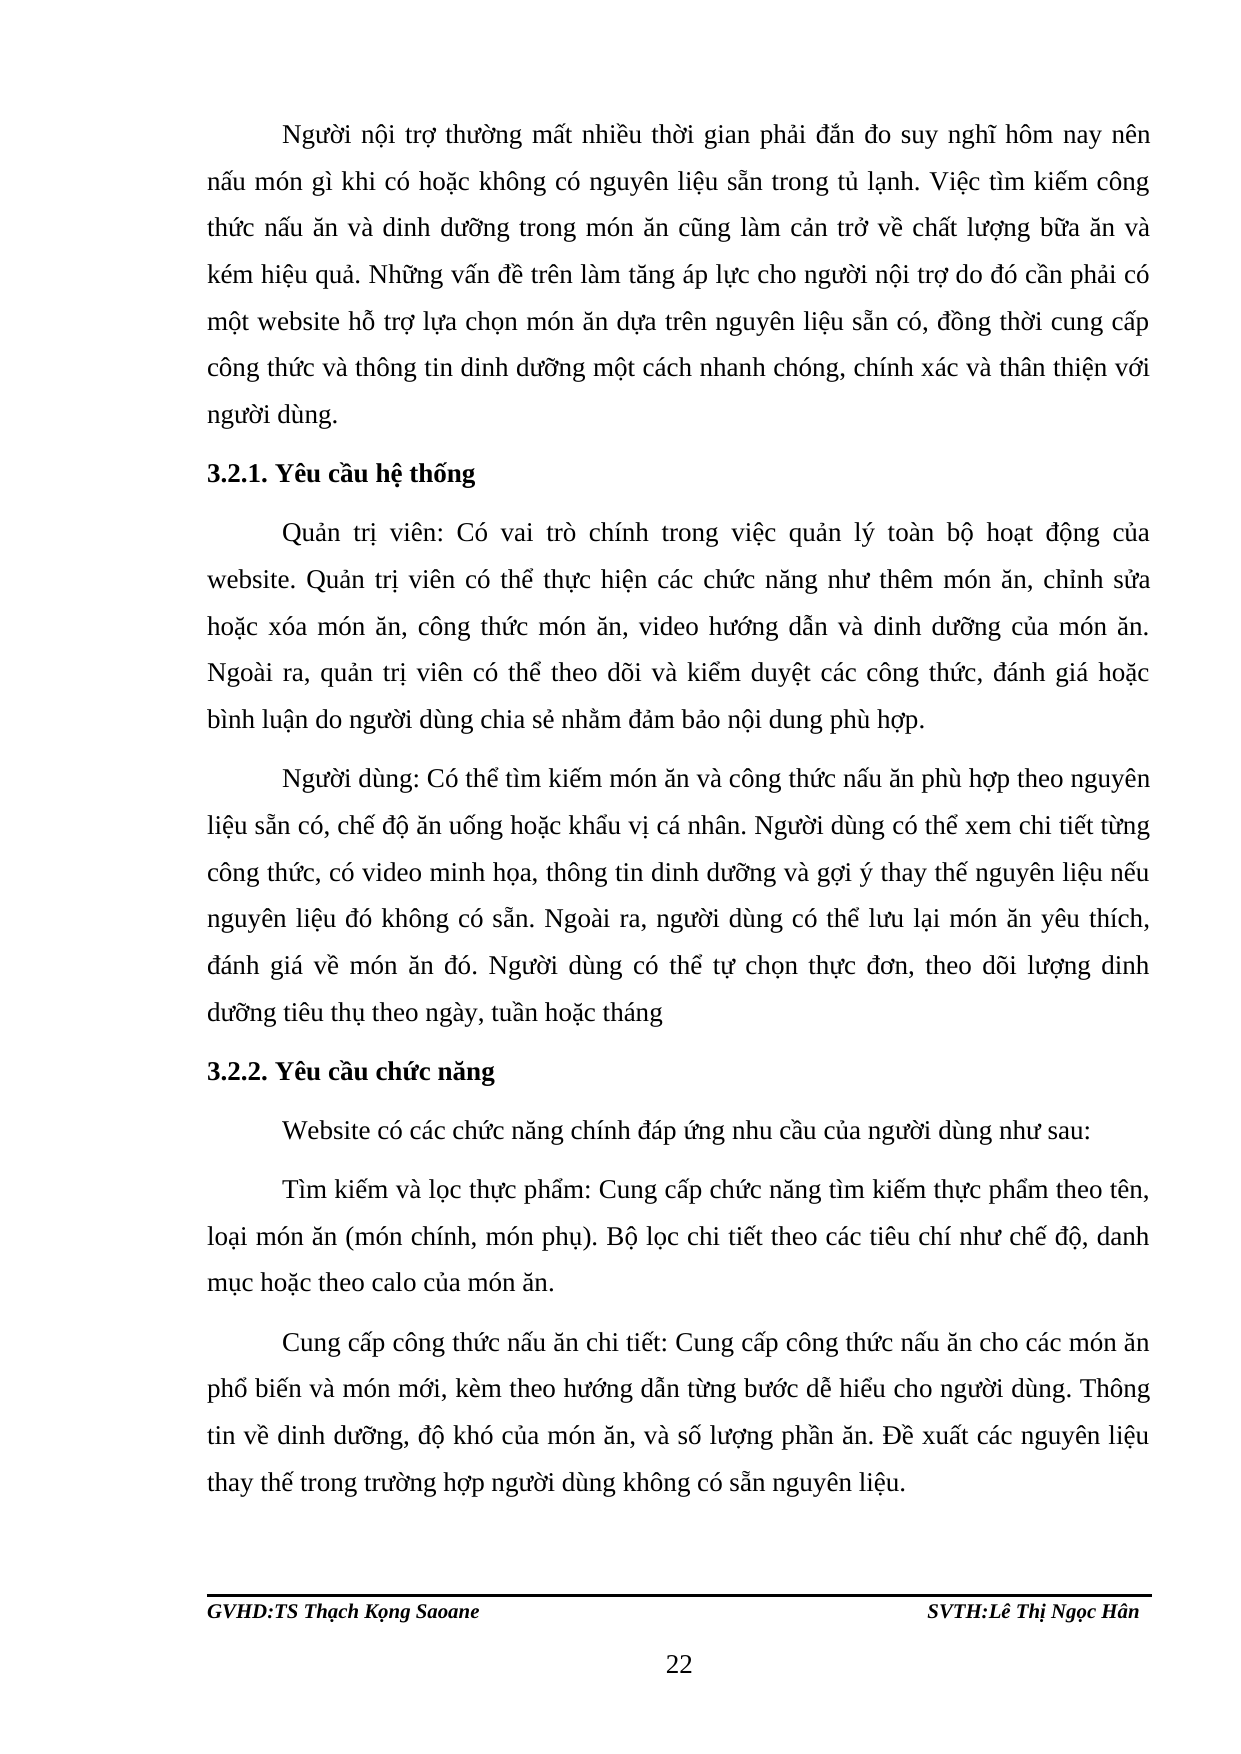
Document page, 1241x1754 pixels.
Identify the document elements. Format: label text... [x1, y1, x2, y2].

text Người nội trợ thường mất nhiều thời gian phải đắn đo suy nghĩ hôm nay nên nấu món gì khi có hoặc không có nguyên liệu sẵn trong tủ lạnh. Việc tìm kiếm công thức nấu ăn và dinh dưỡng trong món ăn cũng làm cản trở về chất lượng bữa ăn và kém hiệu quả. Những vấn đề trên làm tăng áp lực cho người nội trợ do đó cần phải có một website hỗ trợ lựa chọn món ăn dựa trên nguyên liệu sẵn có, đồng thời cung cấp công thức và thông tin dinh dưỡng một cách nhanh chóng, chính xác và thân thiện với người dùng. [207, 118, 1152, 429]
text Website có các chức năng chính đáp ứng nhu cầu của người dùng như sau: [207, 1114, 1152, 1145]
text Người dùng: Có thể tìm kiếm món ăn và công thức nấu ăn phù hợp theo nguyên liệu sẵn có, chế độ ăn uống hoặc khẩu vị cá nhân. Người dùng có thể xem chi tiết từng công thức, có video minh họa, thông tin dinh dưỡng và gợi ý thay thế nguyên liệu nếu nguyên liệu đó không có sẵn. Ngoài ra, người dùng có thể lưu lại món ăn yêu thích, đánh giá về món ăn đó. Người dùng có thể tự chọn thực đơn, theo dõi lượng dinh dưỡng tiêu thụ theo ngày, tuần hoặc tháng [207, 762, 1152, 1027]
text Tìm kiếm và lọc thực phẩm: Cung cấp chức năng tìm kiếm thực phẩm theo tên, loại món ăn (món chính, món phụ). Bộ lọc chi tiết theo các tiêu chí như chế độ, danh mục hoặc theo calo của món ăn. [207, 1173, 1152, 1298]
subtitle Yêu cầu chức năng [207, 1055, 1152, 1086]
subtitle Yêu cầu hệ thống [207, 457, 1152, 488]
text Cung cấp công thức nấu ăn chi tiết: Cung cấp công thức nấu ăn cho các món ăn phổ biến và món mới, kèm theo hướng dẫn từng bước dễ hiểu cho người dùng. Thông tin về dinh dưỡng, độ khó của món ăn, và số lượng phần ăn. Đề xuất các nguyên liệu thay thế trong trường hợp người dùng không có sẵn nguyên liệu. [207, 1326, 1152, 1497]
text Quản trị viên: Có vai trò chính trong việc quản lý toàn bộ hoạt động của website. Quản trị viên có thể thực hiện các chức năng như thêm món ăn, chỉnh sửa hoặc xóa món ăn, công thức món ăn, video hướng dẫn và dinh dưỡng của món ăn. Ngoài ra, quản trị viên có thể theo dõi và kiểm duyệt các công thức, đánh giá hoặc bình luận do người dùng chia sẻ nhằm đảm bảo nội dung phù hợp. [207, 516, 1152, 734]
